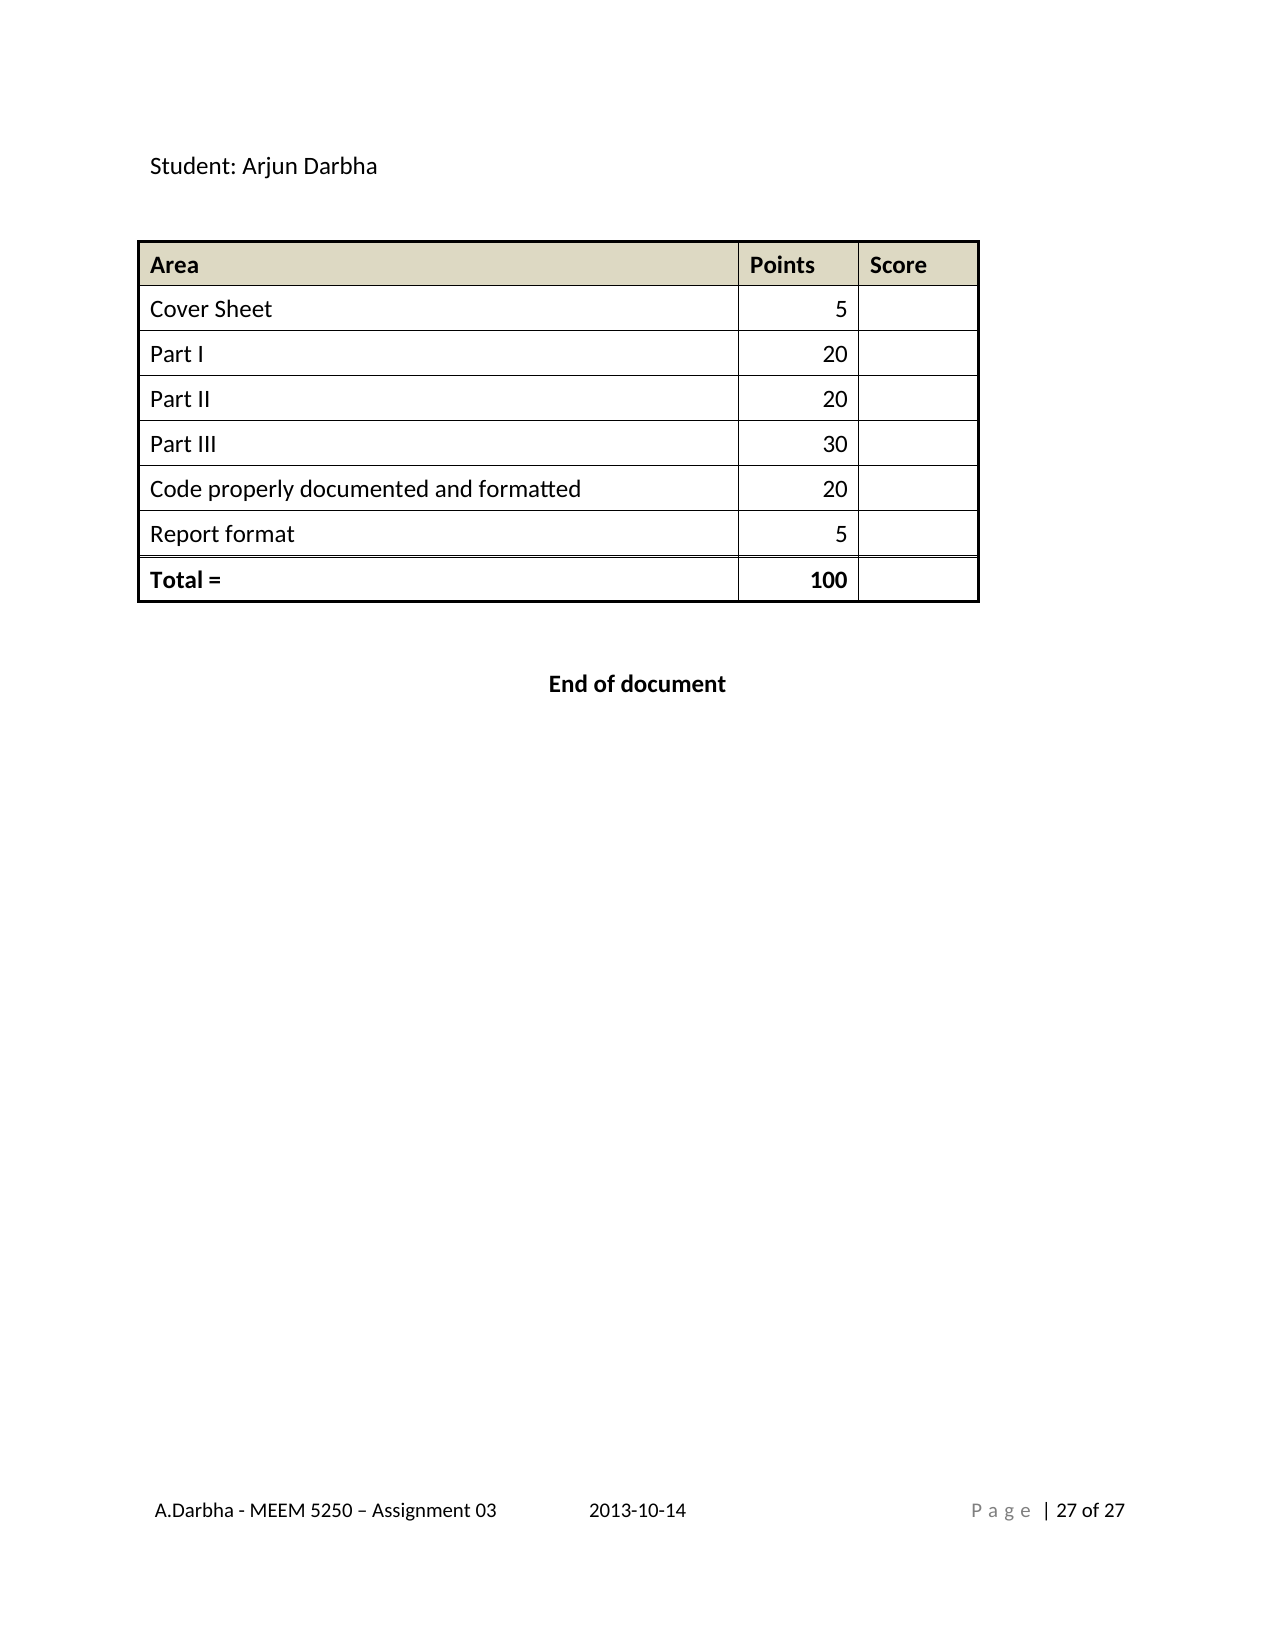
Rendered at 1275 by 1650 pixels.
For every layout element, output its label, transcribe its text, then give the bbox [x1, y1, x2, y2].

table_cell [859, 558, 977, 600]
list End of document [150, 668, 1125, 699]
table_header Area [140, 243, 738, 285]
table_cell [859, 421, 977, 465]
table_cell Total = [140, 558, 738, 600]
text Student: Arjun Darbha [150, 150, 1125, 181]
table_cell Report format [140, 511, 738, 555]
table_header Points [739, 243, 858, 285]
table_cell [859, 511, 977, 555]
table_cell [859, 376, 977, 420]
table_cell 100 [739, 558, 858, 600]
table_cell 30 [739, 421, 858, 465]
table_cell Cover Sheet [140, 286, 738, 330]
table_cell 5 [739, 511, 858, 555]
table_cell Part II [140, 376, 738, 420]
table_cell 20 [739, 466, 858, 510]
table_cell Code properly documented and formatted [140, 466, 738, 510]
table_cell [859, 331, 977, 375]
table_cell [859, 466, 977, 510]
table_cell Part I [140, 331, 738, 375]
table_cell [859, 286, 977, 330]
table_cell 20 [739, 376, 858, 420]
table_header Score [859, 243, 977, 285]
table_cell 5 [739, 286, 858, 330]
table_cell Part III [140, 421, 738, 465]
table_cell 20 [739, 331, 858, 375]
